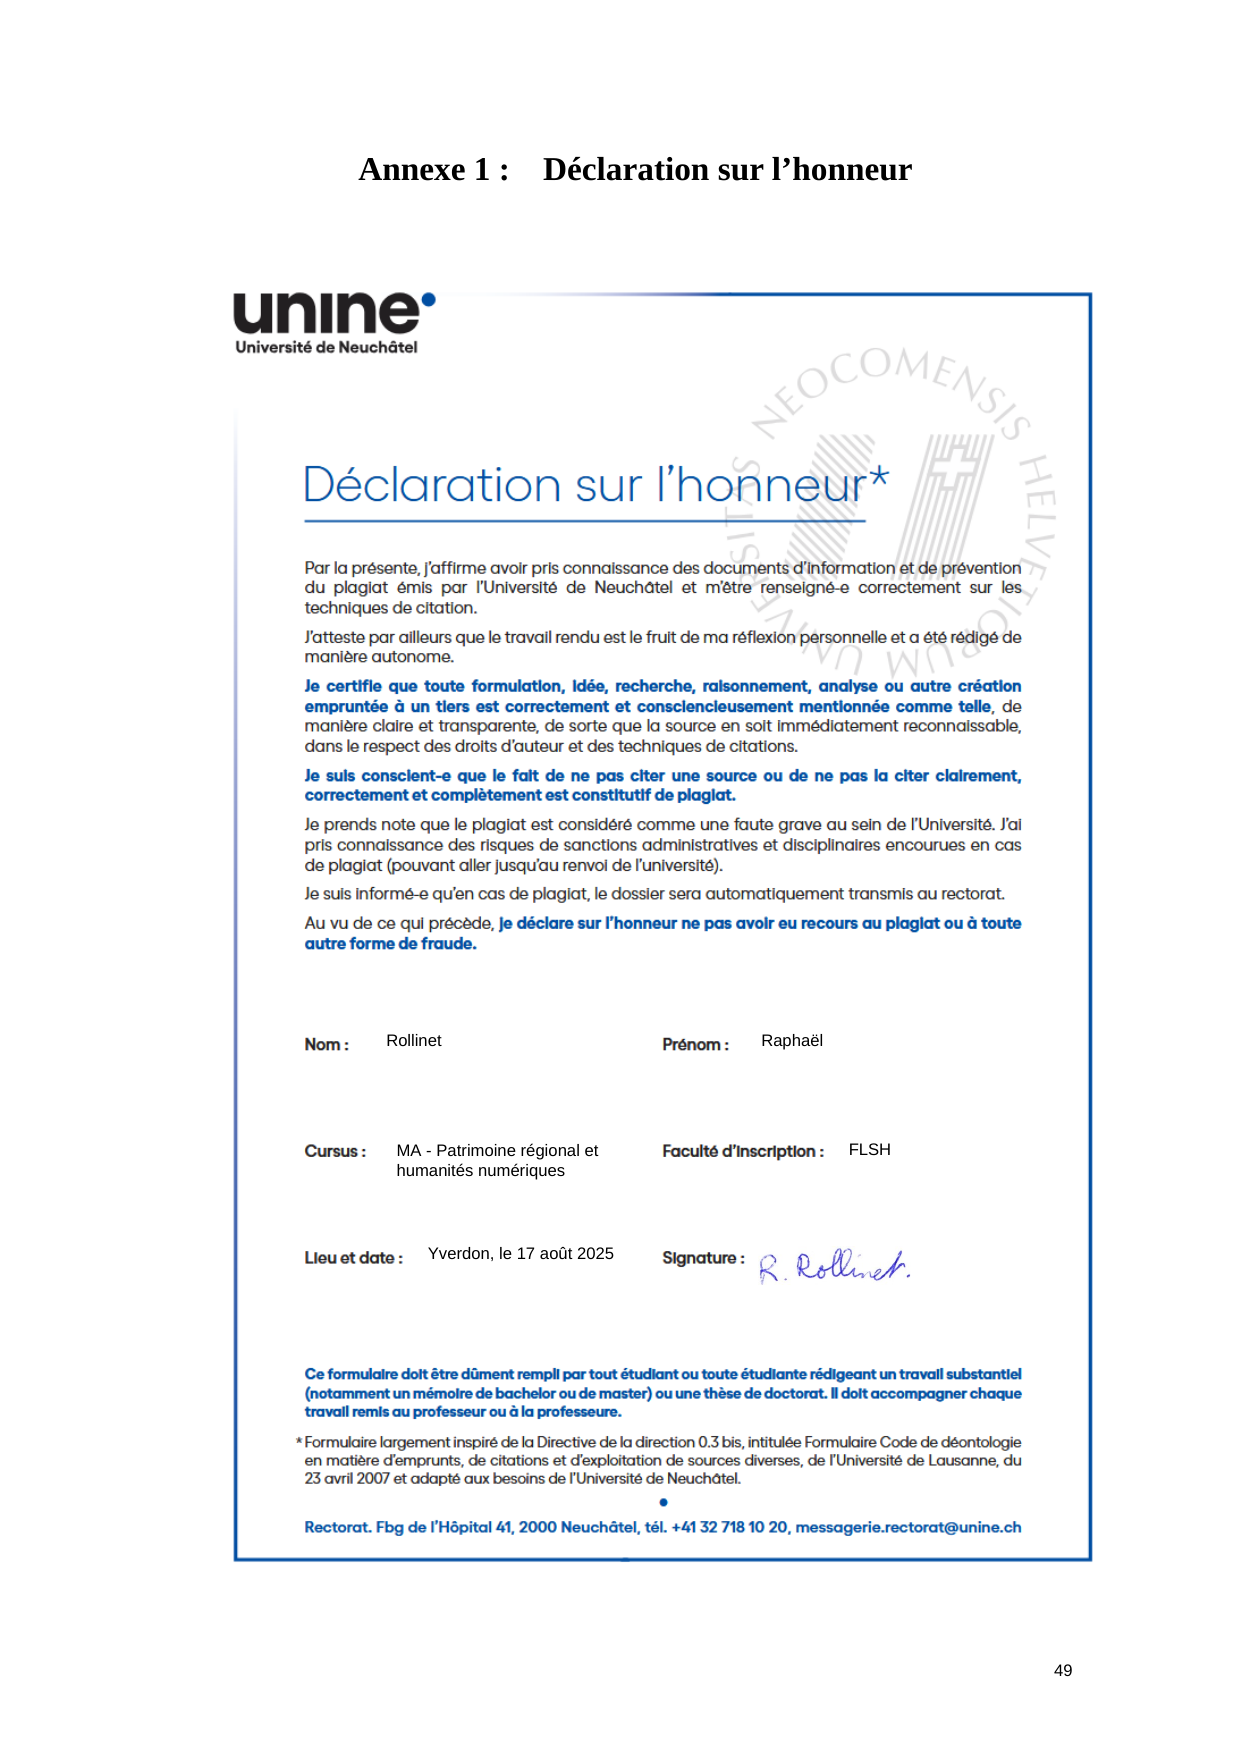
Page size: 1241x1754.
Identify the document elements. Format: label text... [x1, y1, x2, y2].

picture [177, 239, 1123, 1587]
text Déclaration sur l’honneur [177, 149, 1122, 188]
